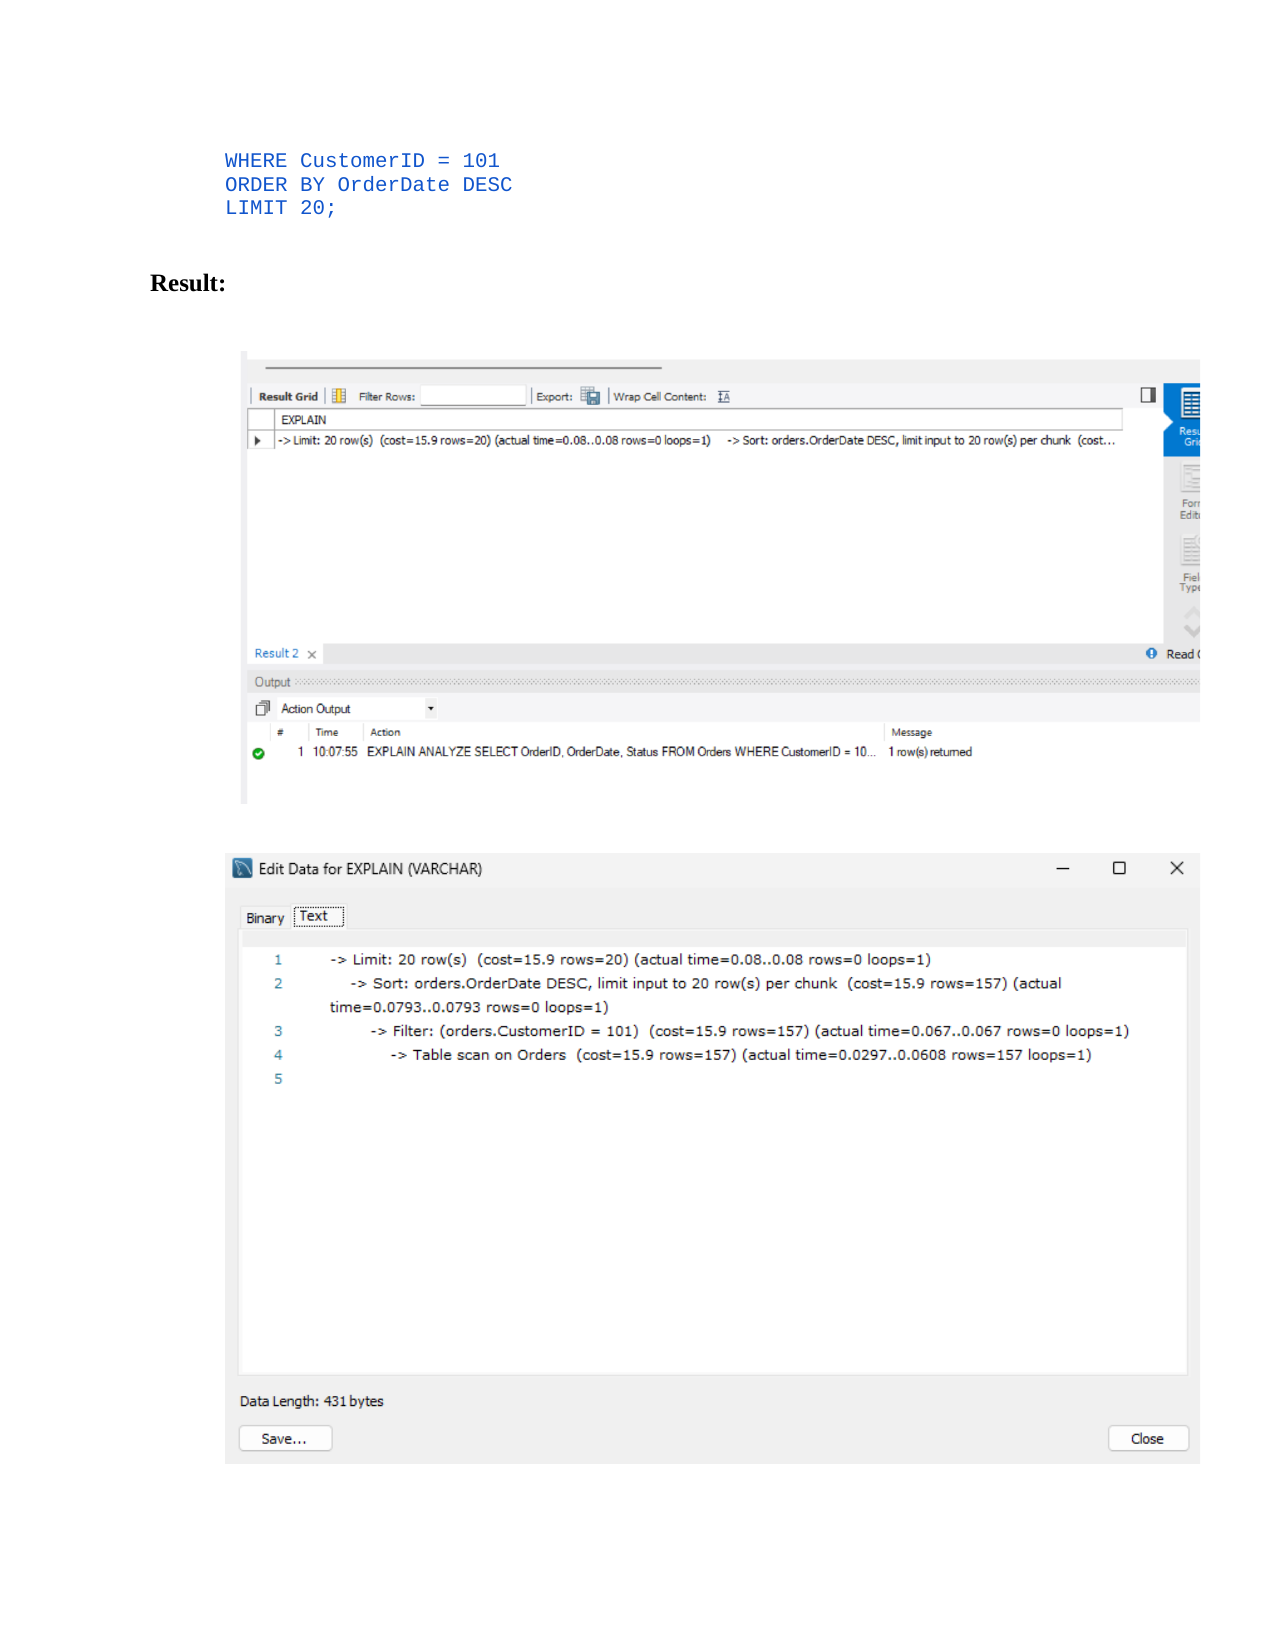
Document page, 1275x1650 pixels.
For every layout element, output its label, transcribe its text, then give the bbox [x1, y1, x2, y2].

text Result: [150, 268, 1125, 297]
picture [225, 853, 1200, 1464]
text ORDER BY OrderDate DESC [225, 174, 1125, 197]
text WHERE CustomerID = 101 [225, 150, 1125, 174]
text LIMIT 20; [225, 197, 1125, 221]
picture [225, 351, 1200, 804]
